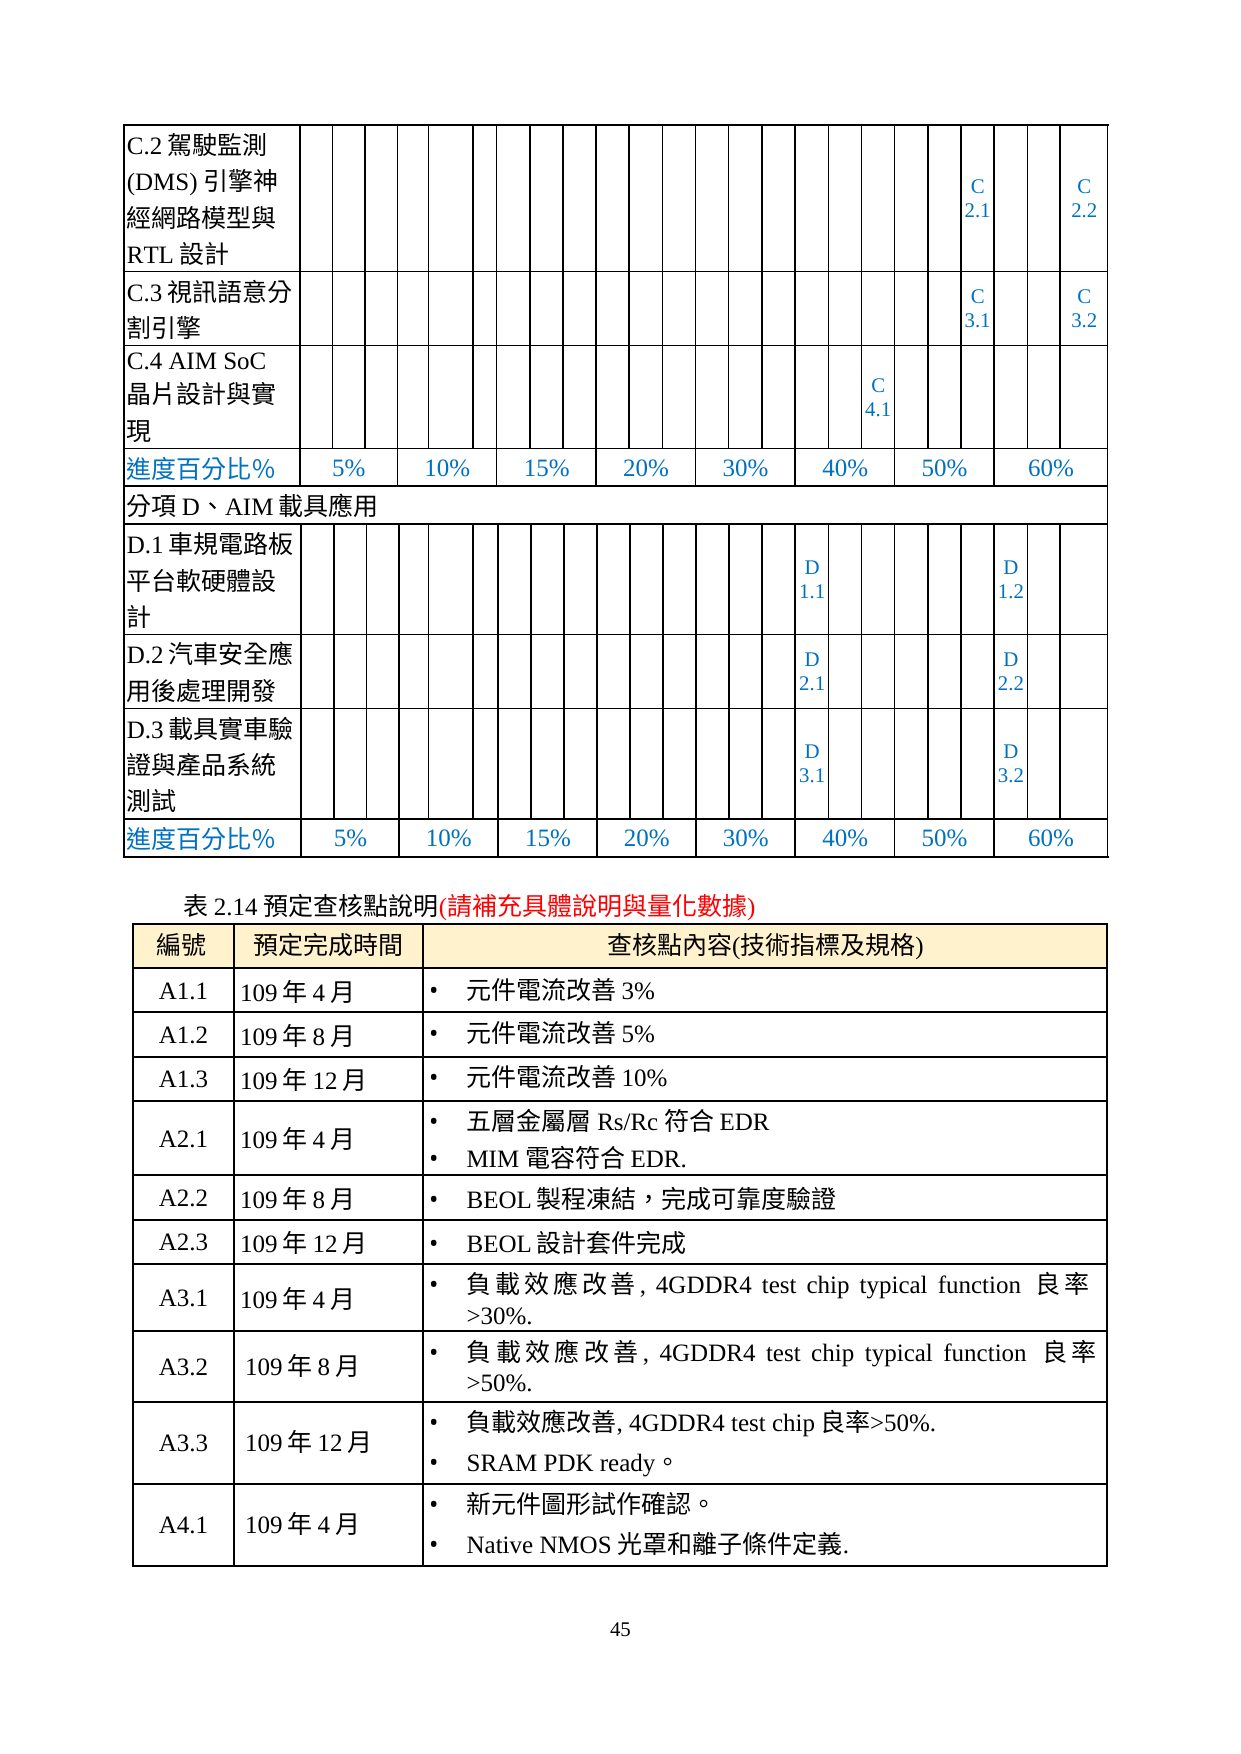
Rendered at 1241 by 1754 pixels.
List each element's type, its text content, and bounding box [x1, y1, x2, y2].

table_cell 109年4月 [235, 1102, 422, 1174]
table_cell 20% [598, 820, 695, 856]
table_cell [565, 709, 596, 818]
table_cell [631, 635, 662, 707]
table_cell [929, 635, 960, 707]
table_cell 109年4月 [235, 1265, 422, 1330]
table_cell [474, 709, 497, 818]
table_cell A1.3 [134, 1058, 233, 1100]
table_cell [663, 126, 695, 271]
table_cell D 1.2 [995, 525, 1027, 633]
table_cell [429, 272, 472, 345]
table_cell [630, 272, 662, 345]
table_cell [829, 126, 861, 271]
table_cell 進度百分比％ [125, 449, 299, 485]
table_cell 109年12月 [235, 1221, 422, 1263]
table_cell [333, 272, 364, 345]
table_cell [664, 525, 695, 633]
table_cell [429, 709, 472, 818]
table_cell A3.1 [134, 1265, 233, 1330]
table_cell [995, 126, 1027, 271]
table_header 查核點內容(技術指標及規格) [424, 925, 1106, 967]
table_cell D 1.1 [796, 525, 828, 633]
table_cell [499, 709, 530, 818]
table_cell 50% [895, 449, 993, 485]
table_cell 元件電流改善3% [424, 969, 1106, 1011]
table_cell C 4.1 [862, 346, 894, 447]
table_cell [862, 272, 894, 345]
table_cell [829, 635, 861, 707]
table_cell BEOL製程凍結，完成可靠度驗證 [424, 1176, 1106, 1219]
table_cell [730, 635, 761, 707]
table_cell 40% [796, 449, 894, 485]
table_cell [1028, 709, 1059, 818]
table_header 編號 [134, 925, 233, 967]
table_cell D.1車規電路板平台軟硬體設計 [125, 525, 300, 633]
table_cell [763, 272, 794, 345]
table_cell [429, 126, 472, 271]
table_cell 20% [597, 449, 695, 485]
table_cell 30% [696, 449, 794, 485]
table_cell [400, 525, 428, 633]
table_cell [862, 525, 894, 633]
table_cell [1061, 346, 1107, 447]
table_cell [531, 346, 562, 447]
table_cell [962, 635, 993, 707]
table_cell [697, 635, 728, 707]
table_cell [895, 525, 927, 633]
table_cell [532, 525, 563, 633]
table_cell [995, 272, 1027, 345]
table_cell [532, 635, 563, 707]
table_cell [597, 346, 628, 447]
table_cell [302, 709, 333, 818]
table_cell [862, 635, 894, 707]
table_cell [474, 525, 497, 633]
table_cell [796, 346, 828, 447]
table_cell A3.3 [134, 1403, 233, 1483]
table_cell [1028, 525, 1059, 633]
table_cell 30% [697, 820, 794, 856]
table_cell [597, 126, 628, 271]
table_cell [895, 635, 927, 707]
table_cell [302, 635, 333, 707]
table_cell [829, 525, 861, 633]
table_cell 60% [995, 820, 1107, 856]
table_cell [895, 709, 927, 818]
table_cell C 2.2 [1061, 126, 1107, 271]
table_cell 5% [301, 449, 397, 485]
table_cell C 3.1 [962, 272, 993, 345]
table_cell D.2汽車安全應用後處理開發 [125, 635, 300, 707]
table_cell [565, 635, 596, 707]
table_cell [497, 346, 529, 447]
table_cell [763, 126, 794, 271]
table_cell [763, 525, 794, 633]
table_cell 負載效應改善, 4GDDR4 test chip良率>50%. SRAM PDK ready。 [424, 1403, 1106, 1483]
table_cell [796, 126, 828, 271]
table_cell [1028, 346, 1059, 447]
table_cell C.2駕駛監測 (DMS) 引擎神經網路模型與RTL設計 [125, 126, 299, 271]
table_cell 109年8月 [235, 1332, 422, 1401]
text 表2.14 預定查核點說明(請補充具體說明與量化數據) [183, 886, 1107, 923]
table_cell [730, 709, 761, 818]
table_cell [962, 525, 993, 633]
table_cell [333, 346, 364, 447]
table_cell [729, 272, 761, 345]
table_cell 109年8月 [235, 1176, 422, 1219]
table_cell [829, 346, 861, 447]
table_cell [664, 709, 695, 818]
table_cell [895, 126, 927, 271]
table_cell [366, 346, 397, 447]
table_cell [995, 346, 1027, 447]
table_cell [696, 346, 728, 447]
table_cell [532, 709, 563, 818]
table_cell [429, 346, 472, 447]
table_cell [631, 525, 662, 633]
table_cell [474, 272, 496, 345]
table_cell [1028, 126, 1059, 271]
table_cell [335, 709, 366, 818]
table_cell 分項D、AIM載具應用 [125, 487, 1107, 523]
table_cell 5% [302, 820, 398, 856]
table_cell C.3視訊語意分割引擎 [125, 272, 299, 345]
table_cell [598, 709, 629, 818]
table_cell 10% [400, 820, 497, 856]
table_cell [1061, 525, 1107, 633]
table_cell [929, 126, 960, 271]
table_cell 109年8月 [235, 1013, 422, 1056]
table_cell [829, 709, 861, 818]
table_cell [631, 709, 662, 818]
table_cell D 2.2 [995, 635, 1027, 707]
table_cell [929, 346, 960, 447]
table_cell [301, 272, 332, 345]
table_cell [763, 709, 794, 818]
table_cell 15% [497, 449, 595, 485]
table_cell [598, 525, 629, 633]
table_cell 10% [398, 449, 496, 485]
table_cell 109年4月 [235, 1485, 422, 1565]
table_cell A4.1 [134, 1485, 233, 1565]
table_cell [862, 126, 894, 271]
table_cell [729, 126, 761, 271]
table_cell C 2.1 [962, 126, 993, 271]
table_cell [302, 525, 333, 633]
table_cell 109年4月 [235, 969, 422, 1011]
table_cell [333, 126, 364, 271]
table_cell [400, 709, 428, 818]
table_cell [367, 525, 398, 633]
table_cell [497, 272, 529, 345]
table_cell [630, 346, 662, 447]
table_cell 40% [796, 820, 894, 856]
table_cell [474, 635, 497, 707]
table_cell [697, 525, 728, 633]
table_cell C 3.2 [1061, 272, 1107, 345]
table_cell [829, 272, 861, 345]
table_cell 15% [499, 820, 596, 856]
table_cell D 3.2 [995, 709, 1027, 818]
table_cell [301, 126, 332, 271]
table_cell [301, 346, 332, 447]
table_cell A1.1 [134, 969, 233, 1011]
table_cell [1061, 709, 1107, 818]
table_cell [697, 709, 728, 818]
table_cell [531, 126, 562, 271]
table_cell [796, 272, 828, 345]
table_cell 60% [995, 449, 1107, 485]
table_cell 負載效應改善, 4GDDR4 test chip typical function 良率>50%. [424, 1332, 1106, 1401]
table_cell [366, 272, 397, 345]
table_cell [663, 272, 695, 345]
table_cell D 2.1 [796, 635, 828, 707]
table_cell [598, 635, 629, 707]
table_cell A2.1 [134, 1102, 233, 1174]
table_cell [630, 126, 662, 271]
table_cell [929, 709, 960, 818]
table_cell 50% [895, 820, 993, 856]
table_cell [862, 709, 894, 818]
table_cell [565, 525, 596, 633]
table_cell A3.2 [134, 1332, 233, 1401]
table_cell [763, 635, 794, 707]
table_cell 109年12月 [235, 1058, 422, 1100]
table_cell [564, 272, 595, 345]
table_cell BEOL設計套件完成 [424, 1221, 1106, 1263]
table_cell [531, 272, 562, 345]
table_cell [696, 126, 728, 271]
table_cell 元件電流改善10% [424, 1058, 1106, 1100]
table_cell [895, 346, 927, 447]
table_cell D 3.1 [796, 709, 828, 818]
table_cell [367, 635, 398, 707]
table_cell [929, 525, 960, 633]
table_cell [335, 635, 366, 707]
table_cell [1061, 635, 1107, 707]
table_cell [564, 126, 595, 271]
table_cell 進度百分比％ [125, 820, 300, 856]
table_cell [962, 709, 993, 818]
table_cell [1028, 272, 1059, 345]
table_cell [696, 272, 728, 345]
table_cell A2.3 [134, 1221, 233, 1263]
table_cell [398, 126, 428, 271]
table_cell [497, 126, 529, 271]
table_cell [729, 346, 761, 447]
table_cell [564, 346, 595, 447]
table_cell [895, 272, 927, 345]
table_cell [366, 126, 397, 271]
table_cell [929, 272, 960, 345]
table_cell 五層金屬層 Rs/Rc 符合EDR MIM 電容符合EDR. [424, 1102, 1106, 1174]
table_header 預定完成時間 [235, 925, 422, 967]
table_cell [962, 346, 993, 447]
table_cell [398, 272, 428, 345]
table_cell 109年12月 [235, 1403, 422, 1483]
table_cell [499, 525, 530, 633]
table_cell [597, 272, 628, 345]
table_cell A2.2 [134, 1176, 233, 1219]
table_cell A1.2 [134, 1013, 233, 1056]
table_cell C.4 AIM SoC 晶片設計與實現 [125, 346, 299, 447]
table_cell [499, 635, 530, 707]
table_cell [400, 635, 428, 707]
table_cell [664, 635, 695, 707]
table_cell [398, 346, 428, 447]
table_cell [335, 525, 366, 633]
table_cell [367, 709, 398, 818]
table_cell D.3載具實車驗證與產品系統測試 [125, 709, 300, 818]
table_cell 元件電流改善5% [424, 1013, 1106, 1056]
table_cell [474, 126, 496, 271]
table_cell [663, 346, 695, 447]
table_cell [730, 525, 761, 633]
table_cell 新元件圖形試作確認。 Native NMOS 光罩和離子條件定義. [424, 1485, 1106, 1565]
table_cell [429, 635, 472, 707]
table_cell [1028, 635, 1059, 707]
table_cell [429, 525, 472, 633]
table_cell 負載效應改善, 4GDDR4 test chip typical function 良率>30%. [424, 1265, 1106, 1330]
table_cell [763, 346, 794, 447]
table_cell [474, 346, 496, 447]
